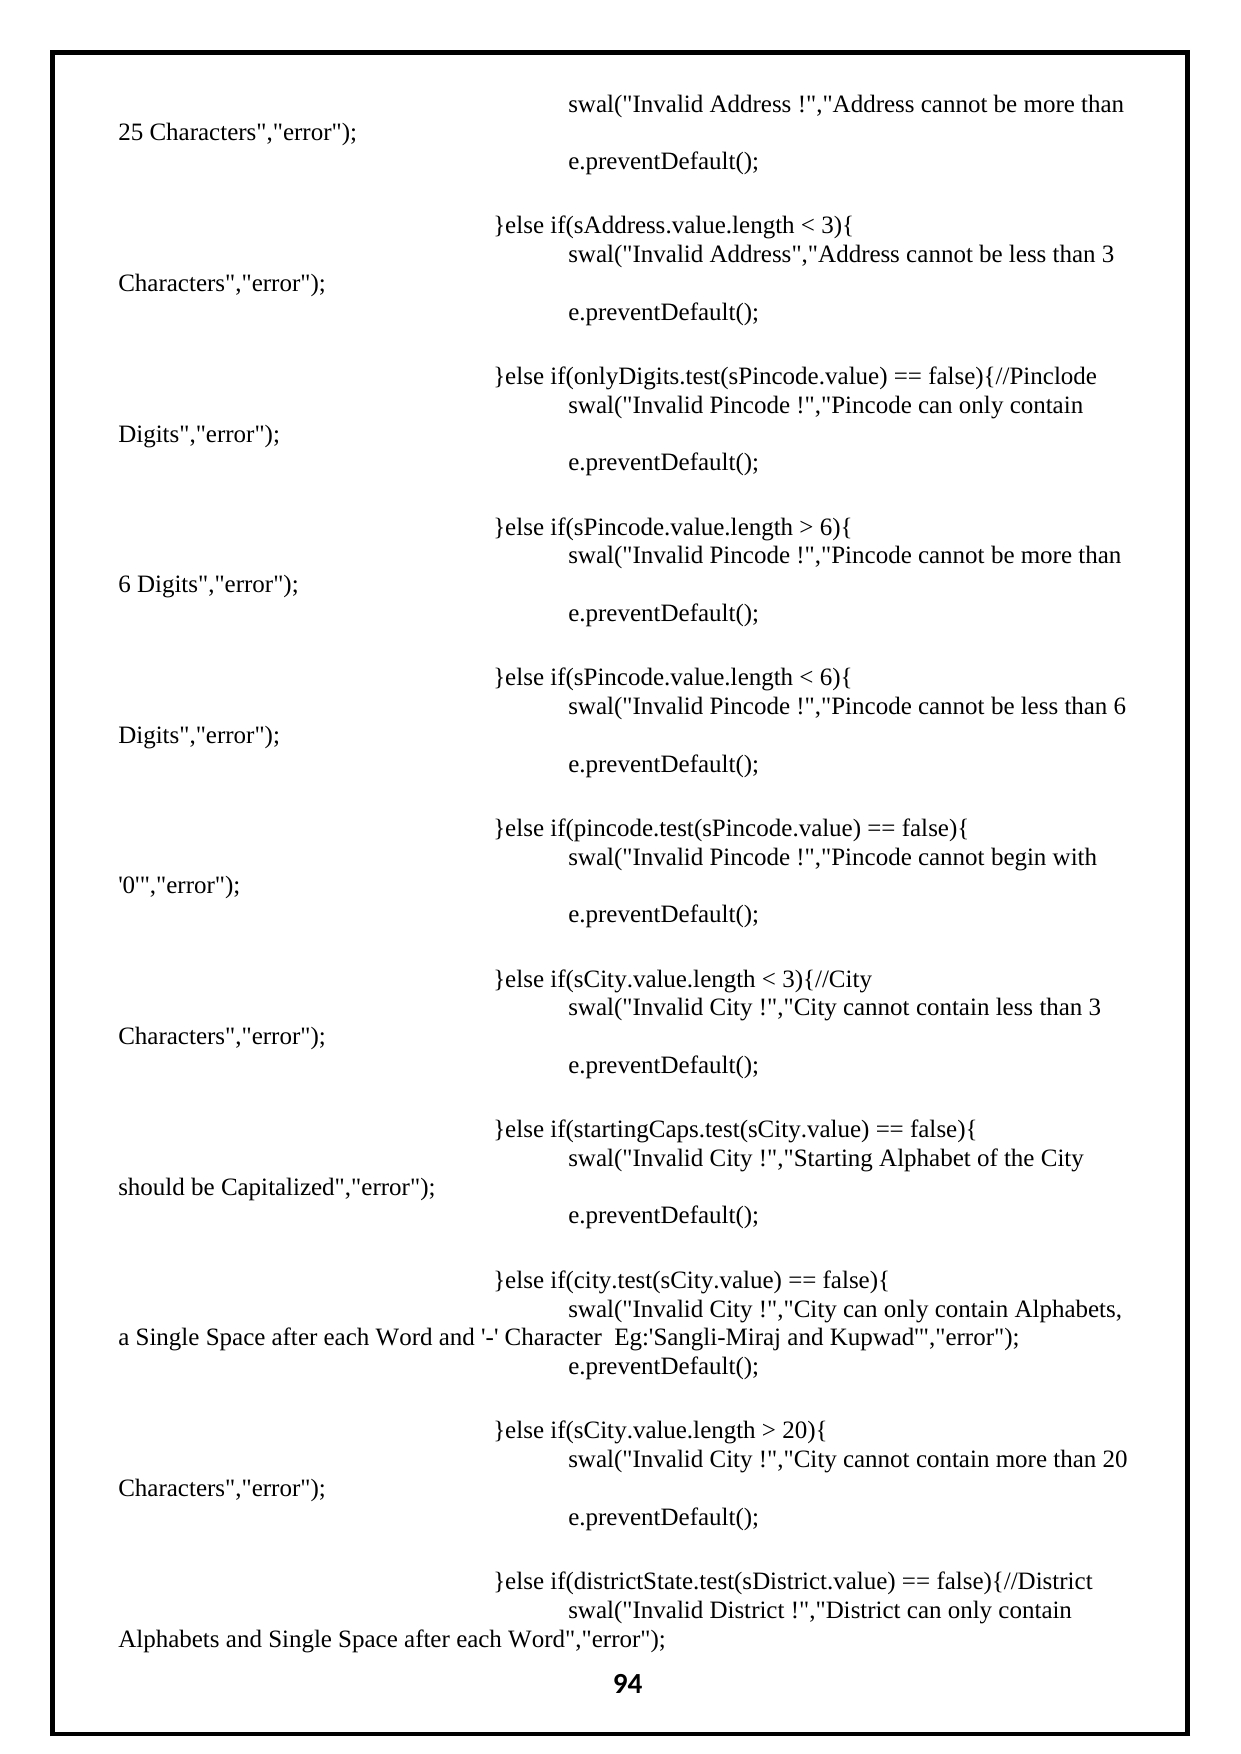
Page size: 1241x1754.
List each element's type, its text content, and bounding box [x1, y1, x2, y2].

text }else if(sAddress.value.length < 3){ [118, 211, 1137, 239]
text swal("Invalid City !","Starting Alphabet of the City should be Capitalized","error"); [118, 1143, 1137, 1201]
text swal("Invalid City !","City cannot contain less than 3 Characters","error"); [118, 992, 1137, 1050]
text e.preventDefault(); [118, 1351, 1137, 1380]
text swal("Invalid City !","City can only contain Alphabets, a Single Space after each Word and '-' Character Eg:'Sangli-Miraj and Kupwad'","error"); [118, 1294, 1137, 1351]
text }else if(sPincode.value.length > 6){ [118, 512, 1137, 541]
text swal("Invalid Pincode !","Pincode cannot be more than 6 Digits","error"); [118, 541, 1137, 598]
text swal("Invalid Address","Address cannot be less than 3 Characters","error"); [118, 239, 1137, 297]
text }else if(sCity.value.length > 20){ [118, 1416, 1137, 1444]
text }else if(sCity.value.length < 3){//City [118, 964, 1137, 992]
text swal("Invalid Pincode !","Pincode cannot be less than 6 Digits","error"); [118, 691, 1137, 749]
text e.preventDefault(); [118, 598, 1137, 627]
text e.preventDefault(); [118, 749, 1137, 777]
text e.preventDefault(); [118, 1201, 1137, 1229]
text e.preventDefault(); [118, 146, 1137, 175]
text }else if(startingCaps.test(sCity.value) == false){ [118, 1114, 1137, 1143]
text swal("Invalid Pincode !","Pincode cannot begin with '0'","error"); [118, 842, 1137, 899]
text }else if(onlyDigits.test(sPincode.value) == false){//Pinclode [118, 361, 1137, 390]
text swal("Invalid City !","City cannot contain more than 20 Characters","error"); [118, 1444, 1137, 1502]
text swal("Invalid Pincode !","Pincode can only contain Digits","error"); [118, 390, 1137, 447]
text }else if(city.test(sCity.value) == false){ [118, 1265, 1137, 1294]
text e.preventDefault(); [118, 899, 1137, 928]
text e.preventDefault(); [118, 1050, 1137, 1079]
text }else if(pincode.test(sPincode.value) == false){ [118, 813, 1137, 842]
text }else if(sPincode.value.length < 6){ [118, 662, 1137, 691]
text e.preventDefault(); [118, 447, 1137, 476]
text swal("Invalid District !","District can only contain Alphabets and Single Space after each Word","error"); [118, 1595, 1137, 1652]
text e.preventDefault(); [118, 1502, 1137, 1531]
text }else if(districtState.test(sDistrict.value) == false){//District [118, 1566, 1137, 1595]
text e.preventDefault(); [118, 297, 1137, 326]
text swal("Invalid Address !","Address cannot be more than 25 Characters","error"); [118, 89, 1137, 146]
